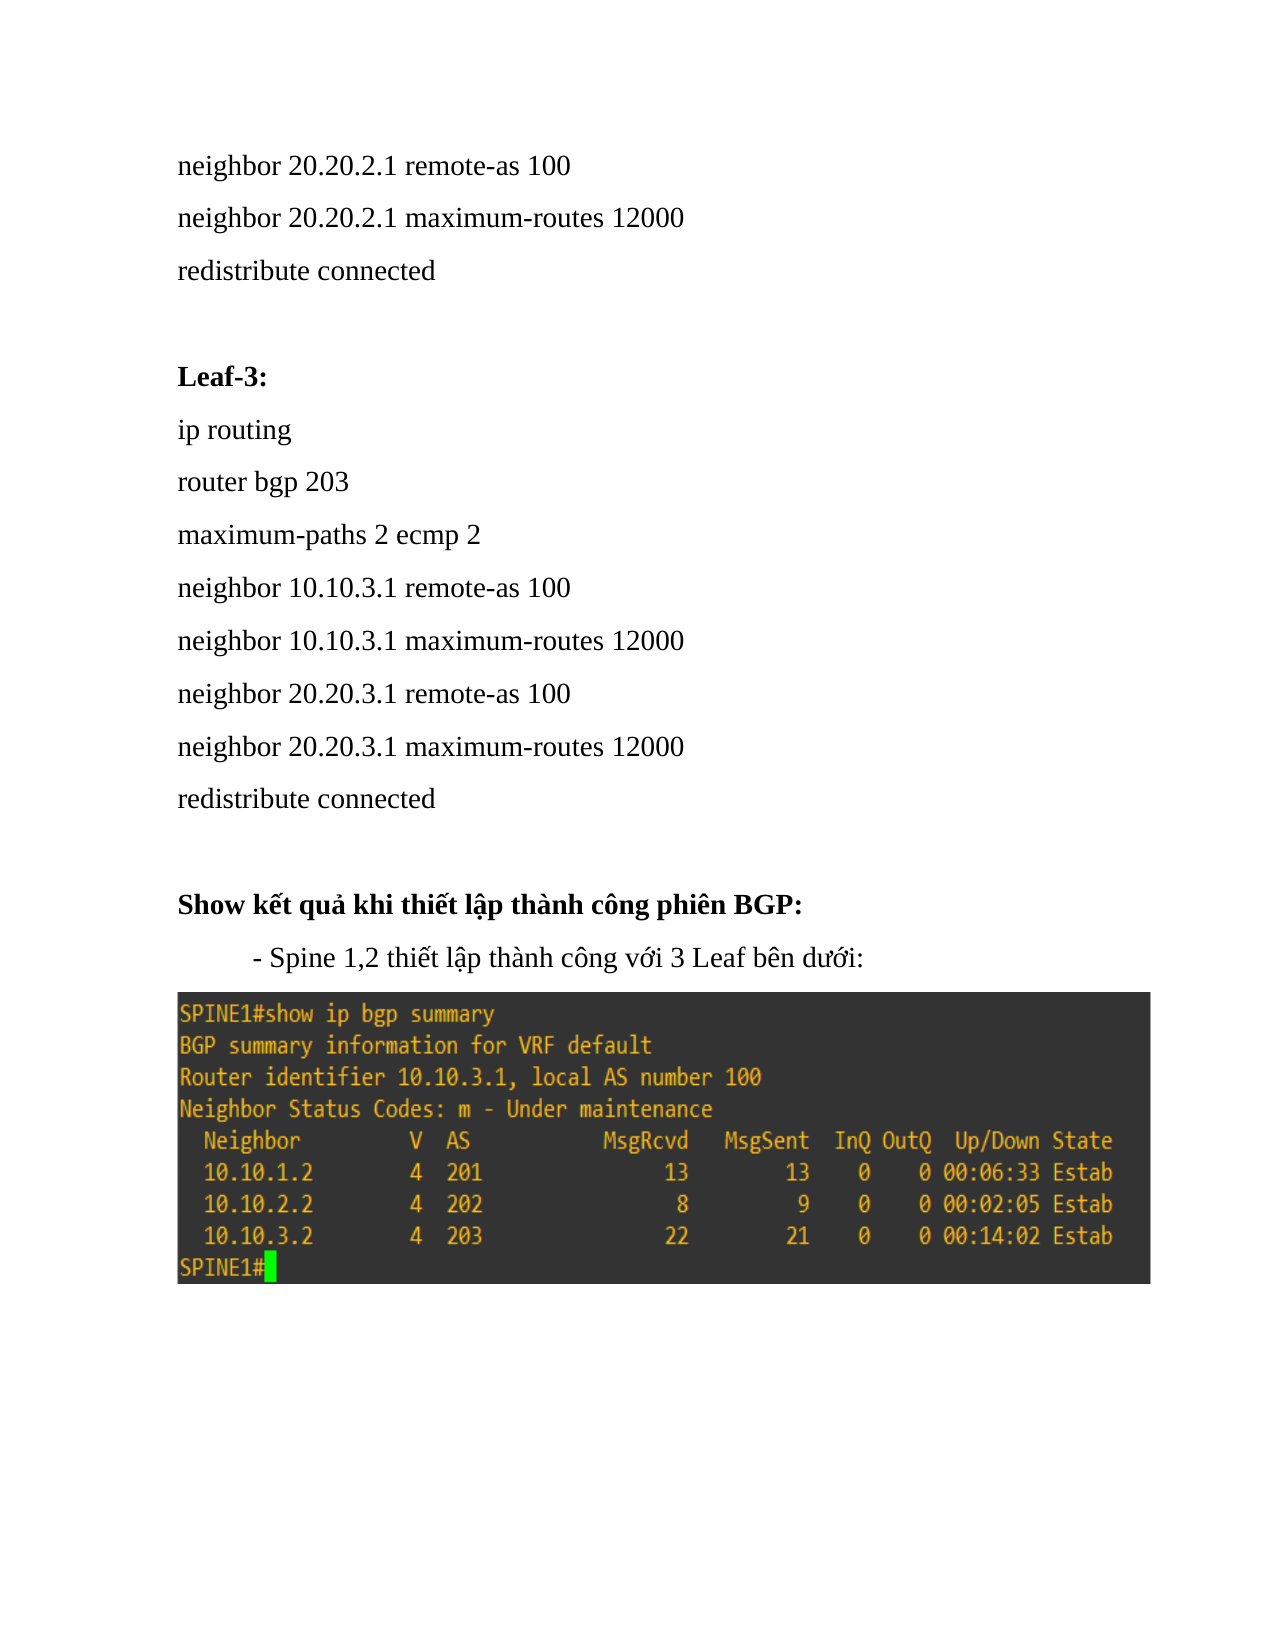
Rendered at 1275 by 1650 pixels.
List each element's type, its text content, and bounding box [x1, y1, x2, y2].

picture [177, 992, 1152, 1284]
text neighbor 10.10.3.1 maximum-routes 12000 [177, 623, 1157, 657]
text redistribute connected [177, 781, 1157, 815]
text maximum-paths 2 ecmp 2 [177, 517, 1157, 551]
text neighbor 20.20.3.1 maximum-routes 12000 [177, 729, 1157, 762]
text Show kết quả khi thiết lập thành công phiên BGP: [177, 887, 1157, 921]
text router bgp 203 [177, 464, 1157, 498]
text neighbor 20.20.2.1 maximum-routes 12000 [177, 201, 1157, 234]
text neighbor 10.10.3.1 remote-as 100 [177, 570, 1157, 604]
text Leaf-3: [177, 359, 1157, 392]
text neighbor 20.20.3.1 remote-as 100 [177, 676, 1157, 709]
text neighbor 20.20.2.1 remote-as 100 [177, 148, 1157, 181]
text - Spine 1,2 thiết lập thành công với 3 Leaf bên dưới: [177, 940, 1157, 973]
text redistribute connected [177, 253, 1157, 287]
text ip routing [177, 412, 1157, 445]
